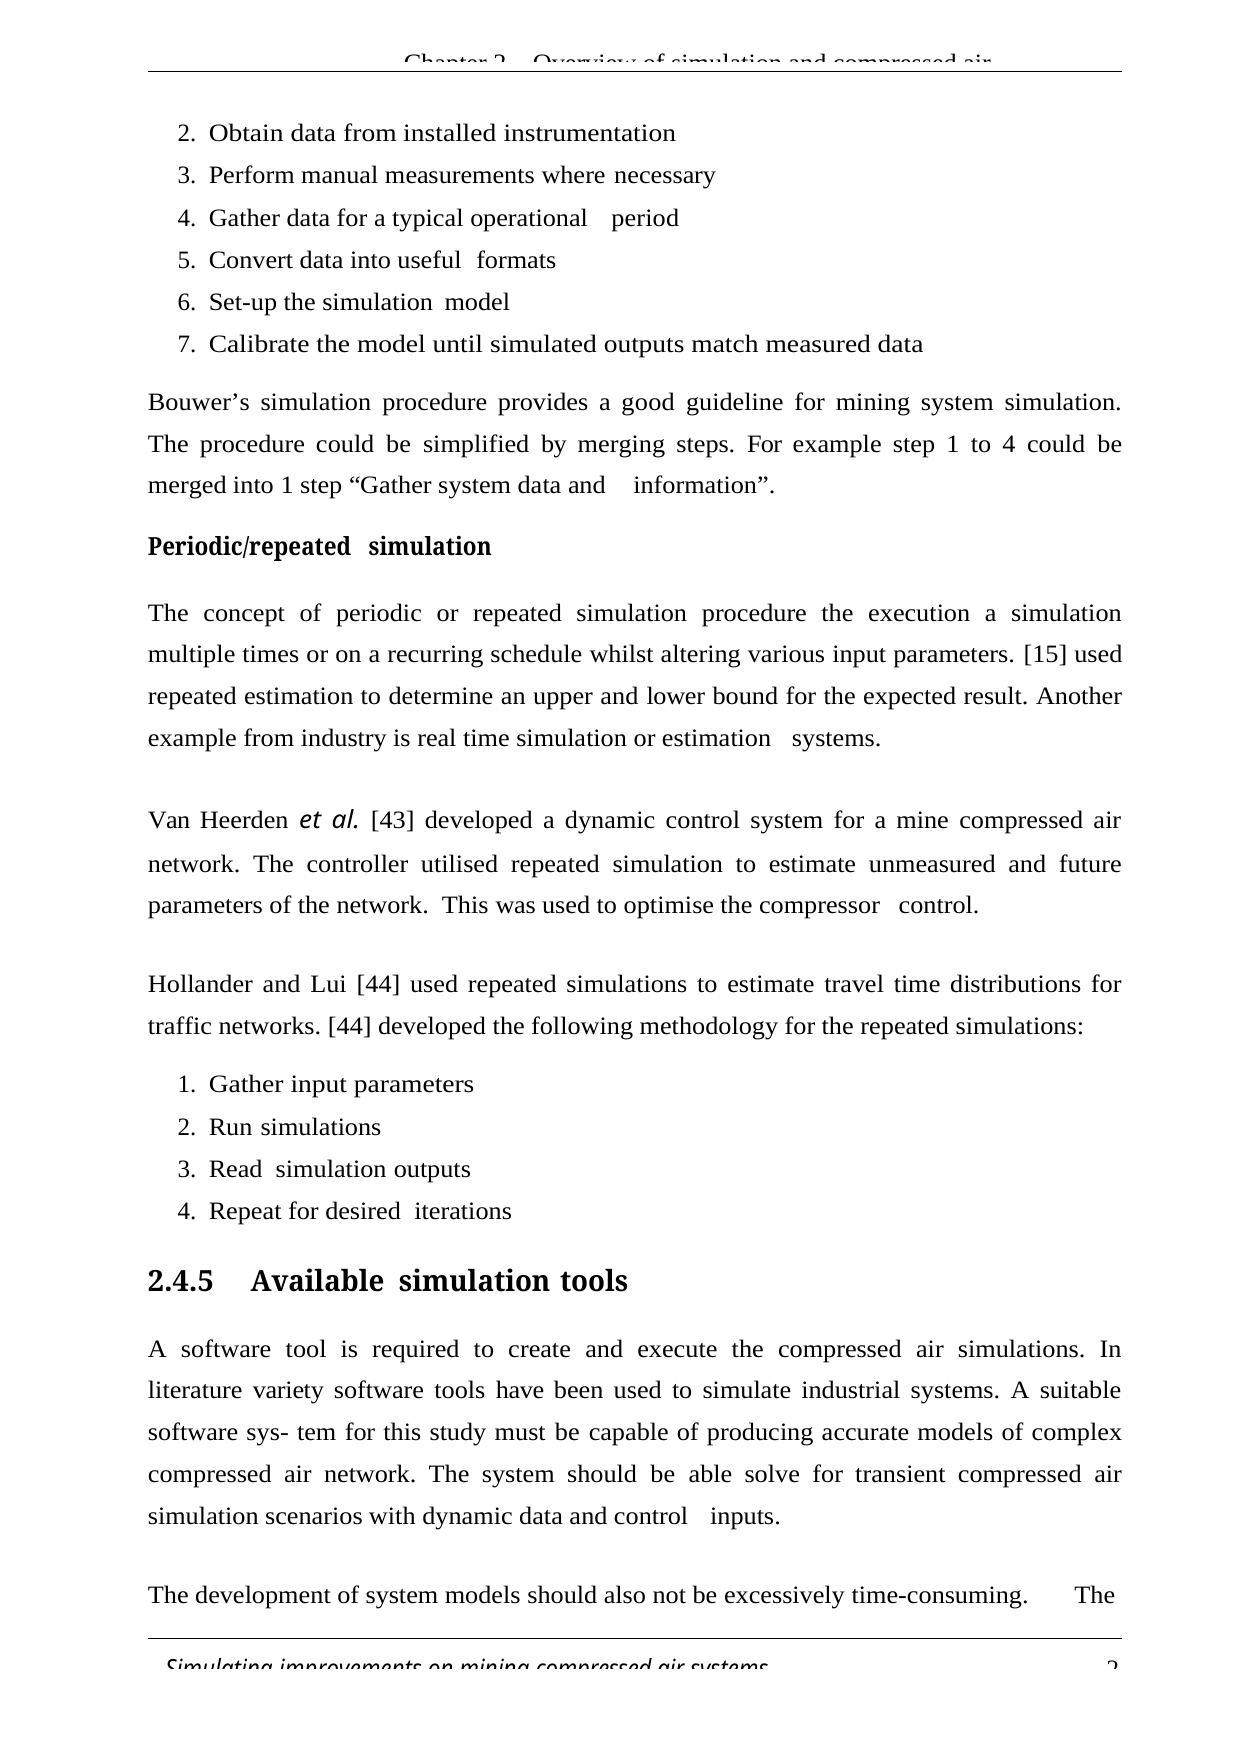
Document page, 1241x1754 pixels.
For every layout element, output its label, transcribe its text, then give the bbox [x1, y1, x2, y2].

list Calibrate the model until simulated outputs match measured data [177, 329, 1134, 358]
list Set-up the simulation model [177, 287, 1134, 316]
list Run simulations [177, 1112, 1134, 1140]
text The development of system models should also not be excessively time-consuming. The [148, 1580, 1134, 1609]
list Gather input parameters [177, 1069, 1134, 1098]
text Hollander and Lui [44] used repeated simulations to estimate travel time distributions for traffic networks. [44] developed the following methodology for the repeated simulations: [148, 969, 1122, 1040]
list Read simulation outputs [177, 1154, 1134, 1182]
text The concept of periodic or repeated simulation procedure the execution a simulation multiple times or on a recurring schedule whilst altering various input parameters. [15] used repeated estimation to determine an upper and lower bound for the expected result. Another example from industry is real time simulation or estimation systems. [148, 598, 1122, 752]
list Repeat for desired iterations [177, 1196, 1134, 1224]
text Bouwer’s simulation procedure provides a good guideline for mining system simulation. The procedure could be simplified by merging steps. For example step 1 to 4 could be merged into 1 step “Gather system data and information”. [148, 387, 1122, 499]
list Gather data for a typical operational period [177, 203, 1134, 231]
list Convert data into useful formats [177, 245, 1134, 273]
text A software tool is required to create and execute the compressed air simulations. In literature variety software tools have been used to simulate industrial systems. A suitable software sys- tem for this study must be capable of producing accurate models of complex compressed air network. The system should be able solve for transient compressed air simulation scenarios with dynamic data and control inputs. [148, 1334, 1122, 1530]
list Obtain data from installed instrumentation [177, 118, 1134, 147]
subtitle Periodic/repeated simulation [148, 529, 1134, 563]
subtitle Available simulation tools [148, 1260, 1134, 1300]
text Van Heerden et al. [43] developed a dynamic control system for a mine compressed air network. The controller utilised repeated simulation to estimate unmeasured and future parameters of the network. This was used to optimise the compressor control. [148, 802, 1122, 919]
list Perform manual measurements where necessary [177, 161, 1134, 189]
